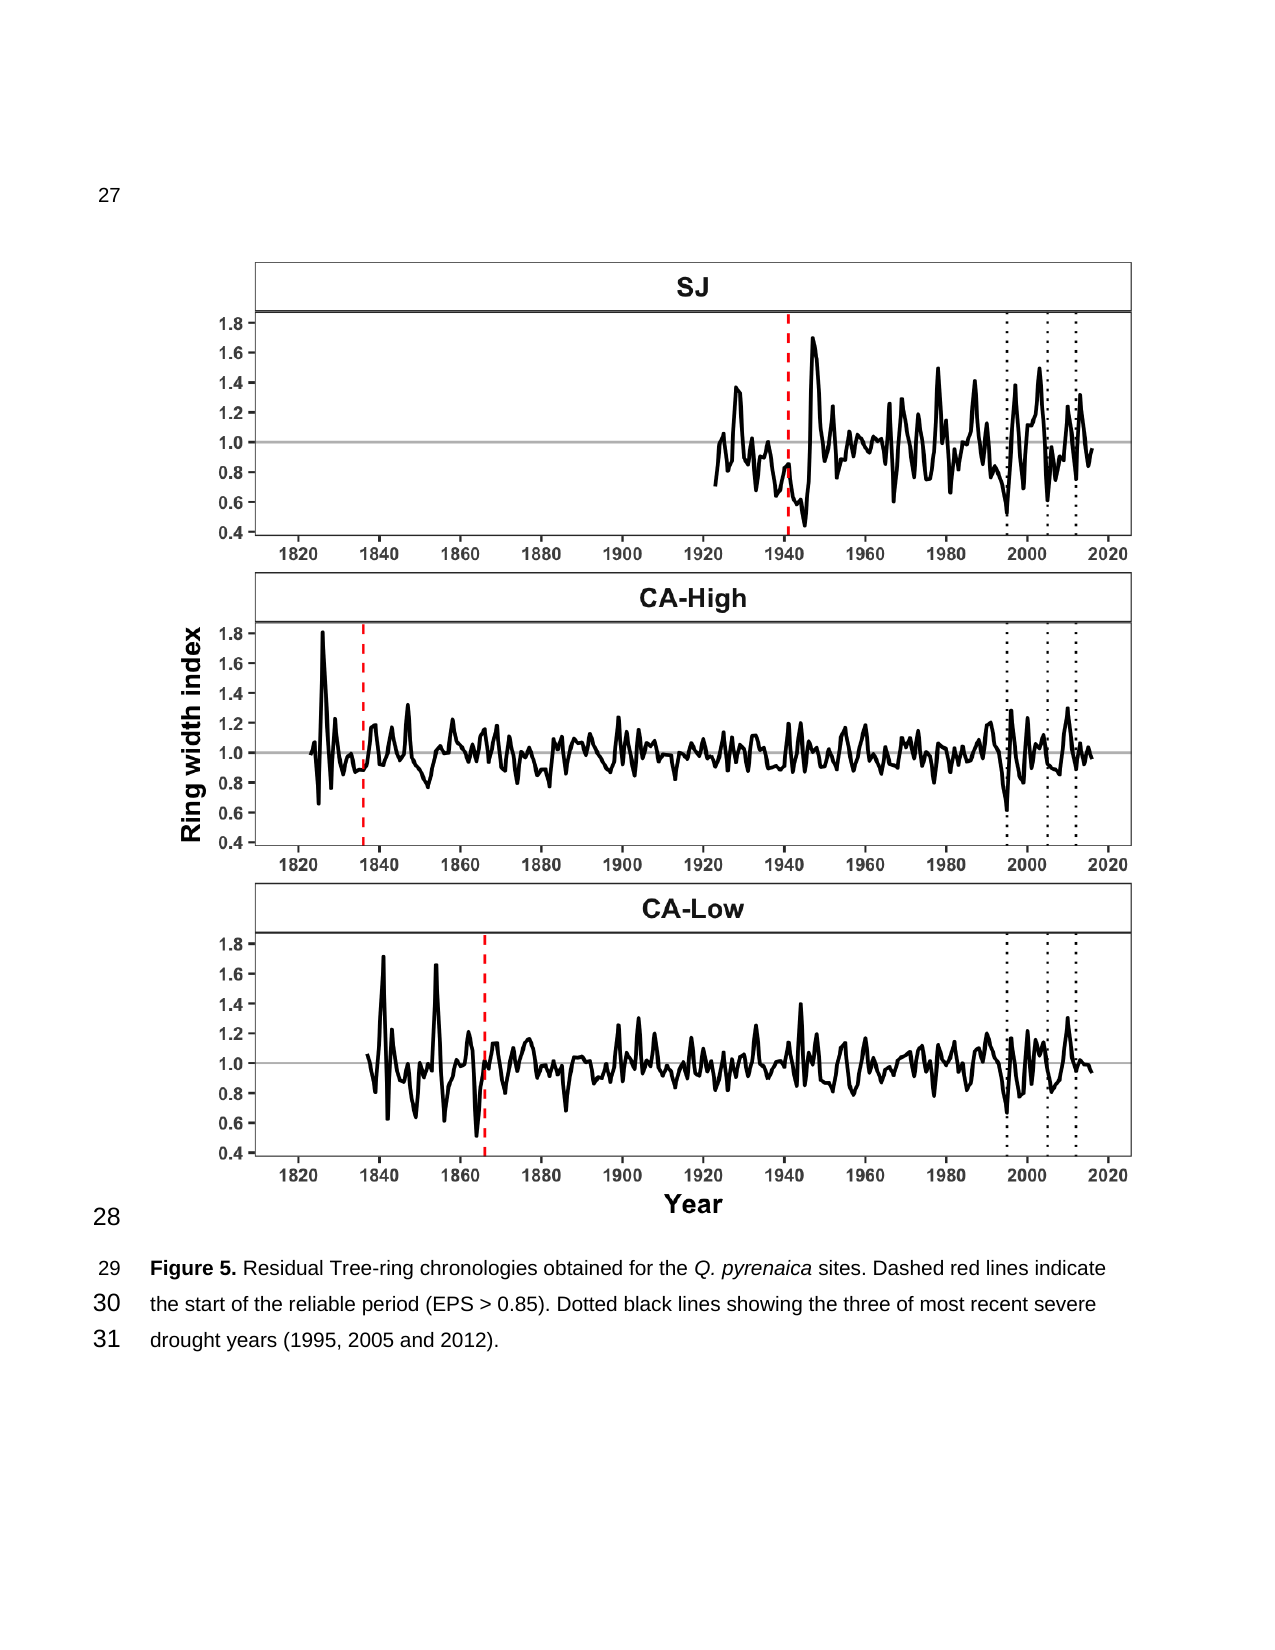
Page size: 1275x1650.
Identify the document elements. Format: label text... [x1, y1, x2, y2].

text Figure 5. Residual Tree-ring chronologies obtained for the Q. pyrenaica sites. Dashed red lines indicate the start of the reliable period (EPS > 0.85). Dotted black lines showing the three of most recent severe drought years (1995, 2005 and 2012). [150, 1256, 1125, 1352]
picture [168, 250, 1144, 1225]
